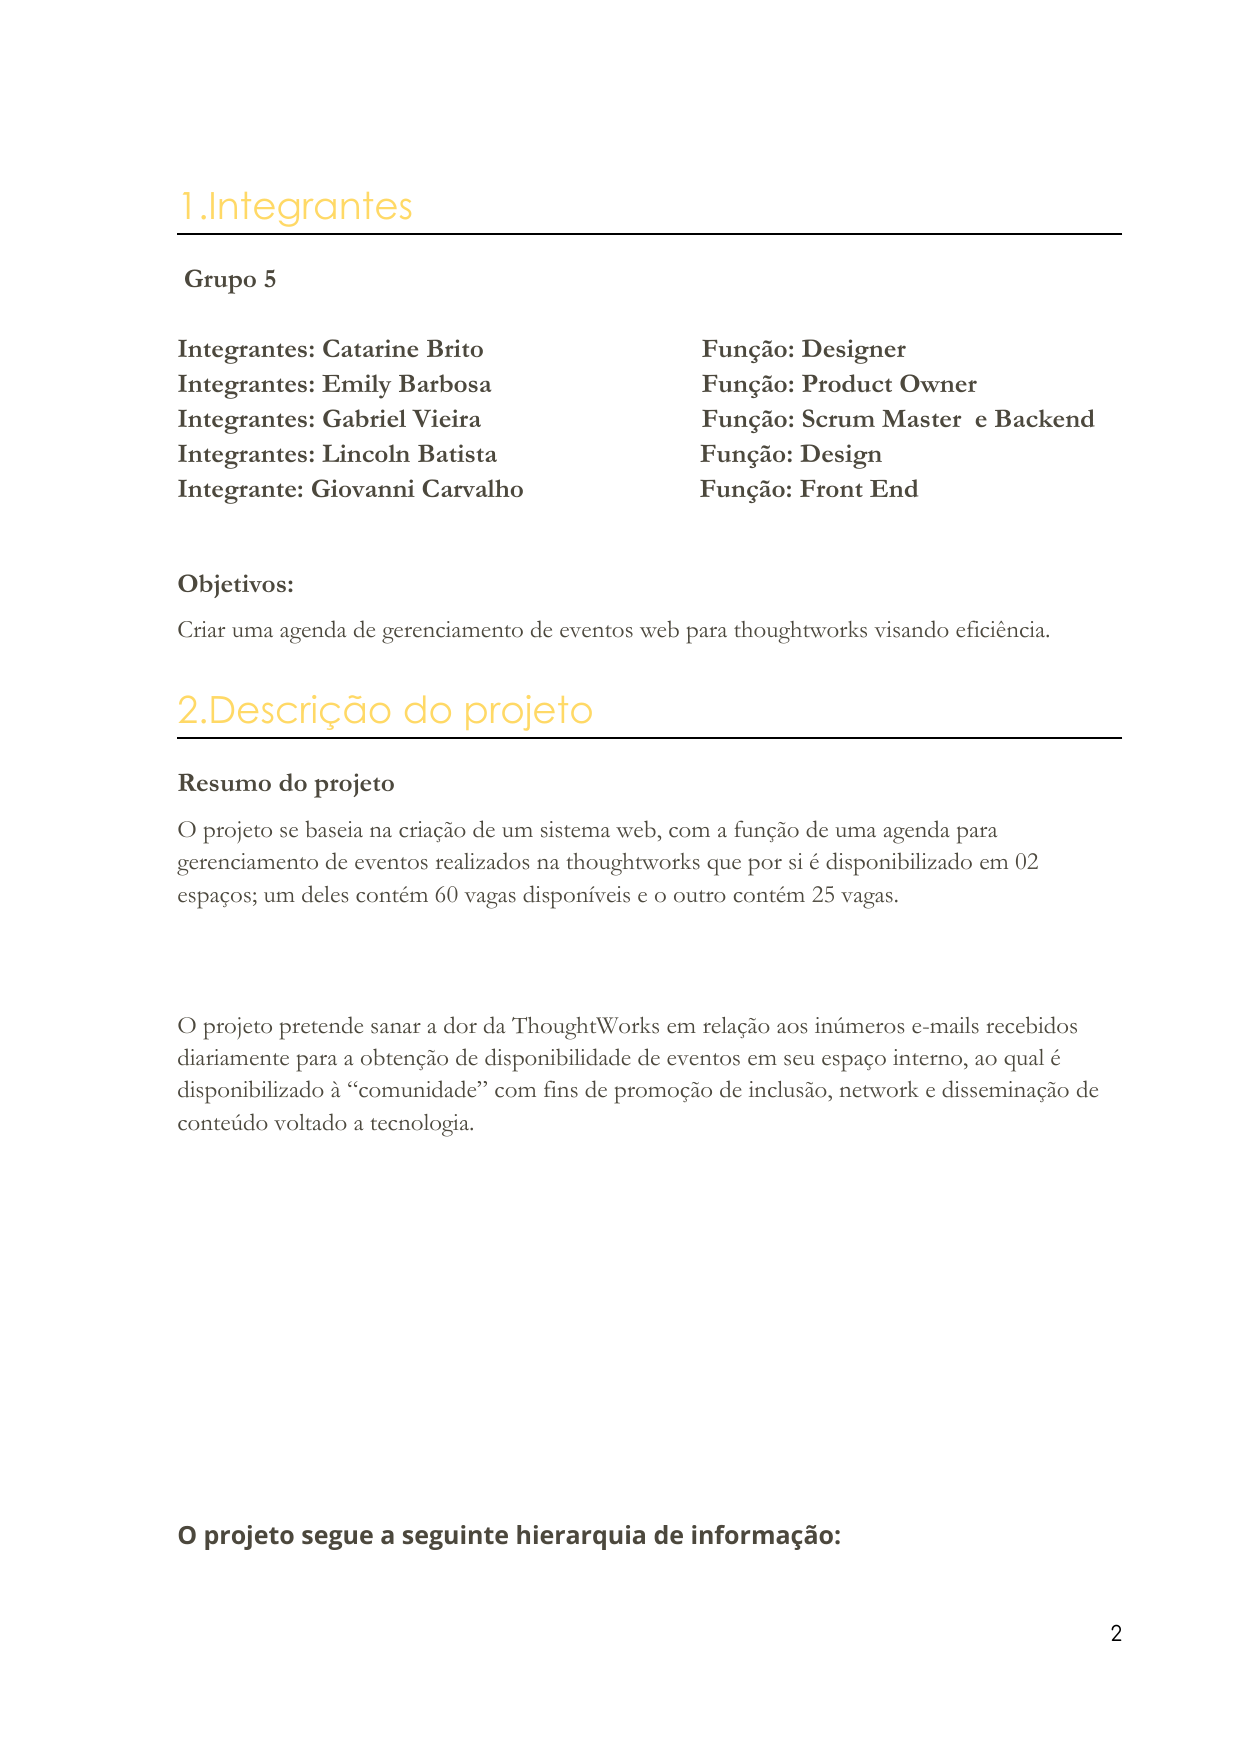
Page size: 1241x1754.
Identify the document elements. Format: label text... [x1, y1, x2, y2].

text O projeto pretende sanar a dor da ThoughtWorks em relação aos inúmeros e-mails recebidos diariamente para a obtenção de disponibilidade de eventos em seu espaço interno, ao qual é disponibilizado à “comunidade” com fins de promoção de inclusão, network e disseminação de conteúdo voltado a tecnologia. [177, 1012, 1122, 1137]
text 2.Descrição do projeto [177, 682, 1122, 737]
text O projeto se baseia na criação de um sistema web, com a função de uma agenda para gerenciamento de eventos realizados na thoughtworks que por si é disponibilizado em 02 espaços; um deles contém 60 vagas disponíveis e o outro contém 25 vagas. [177, 816, 1122, 908]
text O projeto segue a seguinte hierarquia de informação: [177, 1518, 1122, 1552]
text 1.Integrantes [177, 177, 1122, 233]
text Criar uma agenda de gerenciamento de eventos web para thoughtworks visando eficiência. [177, 616, 1122, 644]
text Resumo do projeto [177, 768, 1122, 799]
text Objetivos: [177, 569, 1122, 599]
text Grupo 5 Integrantes: Catarine Brito Função: Designer Integrantes: Emily Barbosa Função: Product Owner Integrantes: Gabriel Vieira Função: Scrum Master e Backend Integrantes: Lincoln Batista Função: Design Integrante: Giovanni Carvalho Função: Front End [177, 264, 1122, 504]
